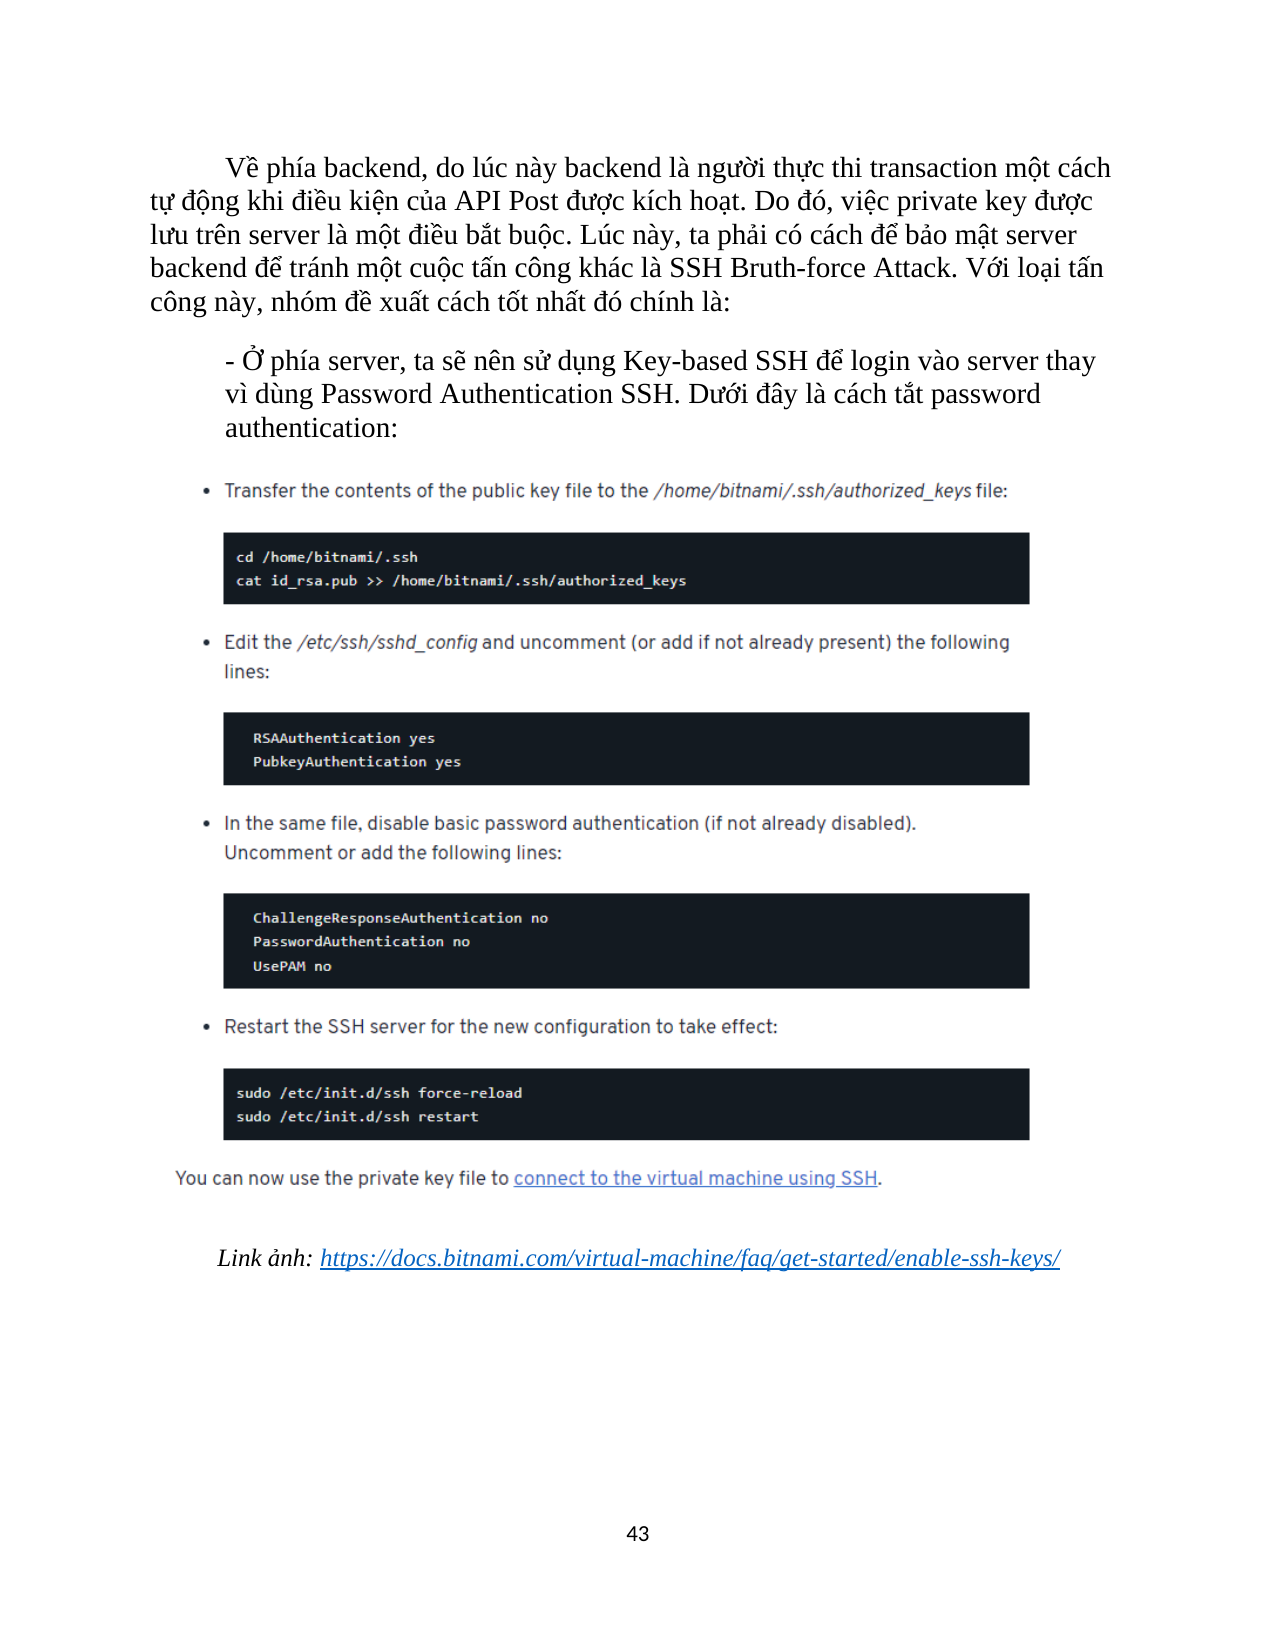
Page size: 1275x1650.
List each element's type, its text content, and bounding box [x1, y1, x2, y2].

text - Ở phía server, ta sẽ nên sử dụng Key-based SSH để login vào server thay vì dùng Password Authentication SSH. Dưới đây là cách tắt password authentication: [150, 343, 1125, 443]
text Về phía backend, do lúc này backend là người thực thi transaction một cách tự động khi điều kiện của API Post được kích hoạt. Do đó, việc private key được lưu trên server là một điều bắt buộc. Lúc này, ta phải có cách để bảo mật server backend để tránh một cuộc tấn công khác là SSH Bruth-force Attack. Với loại tấn công này, nhóm đề xuất cách tốt nhất đó chính là: [150, 150, 1125, 318]
picture [152, 468, 1093, 1219]
text Link ảnh: https://docs.bitnami.com/virtual-machine/faq/get-started/enable-ssh-keys/ [150, 1243, 1125, 1272]
